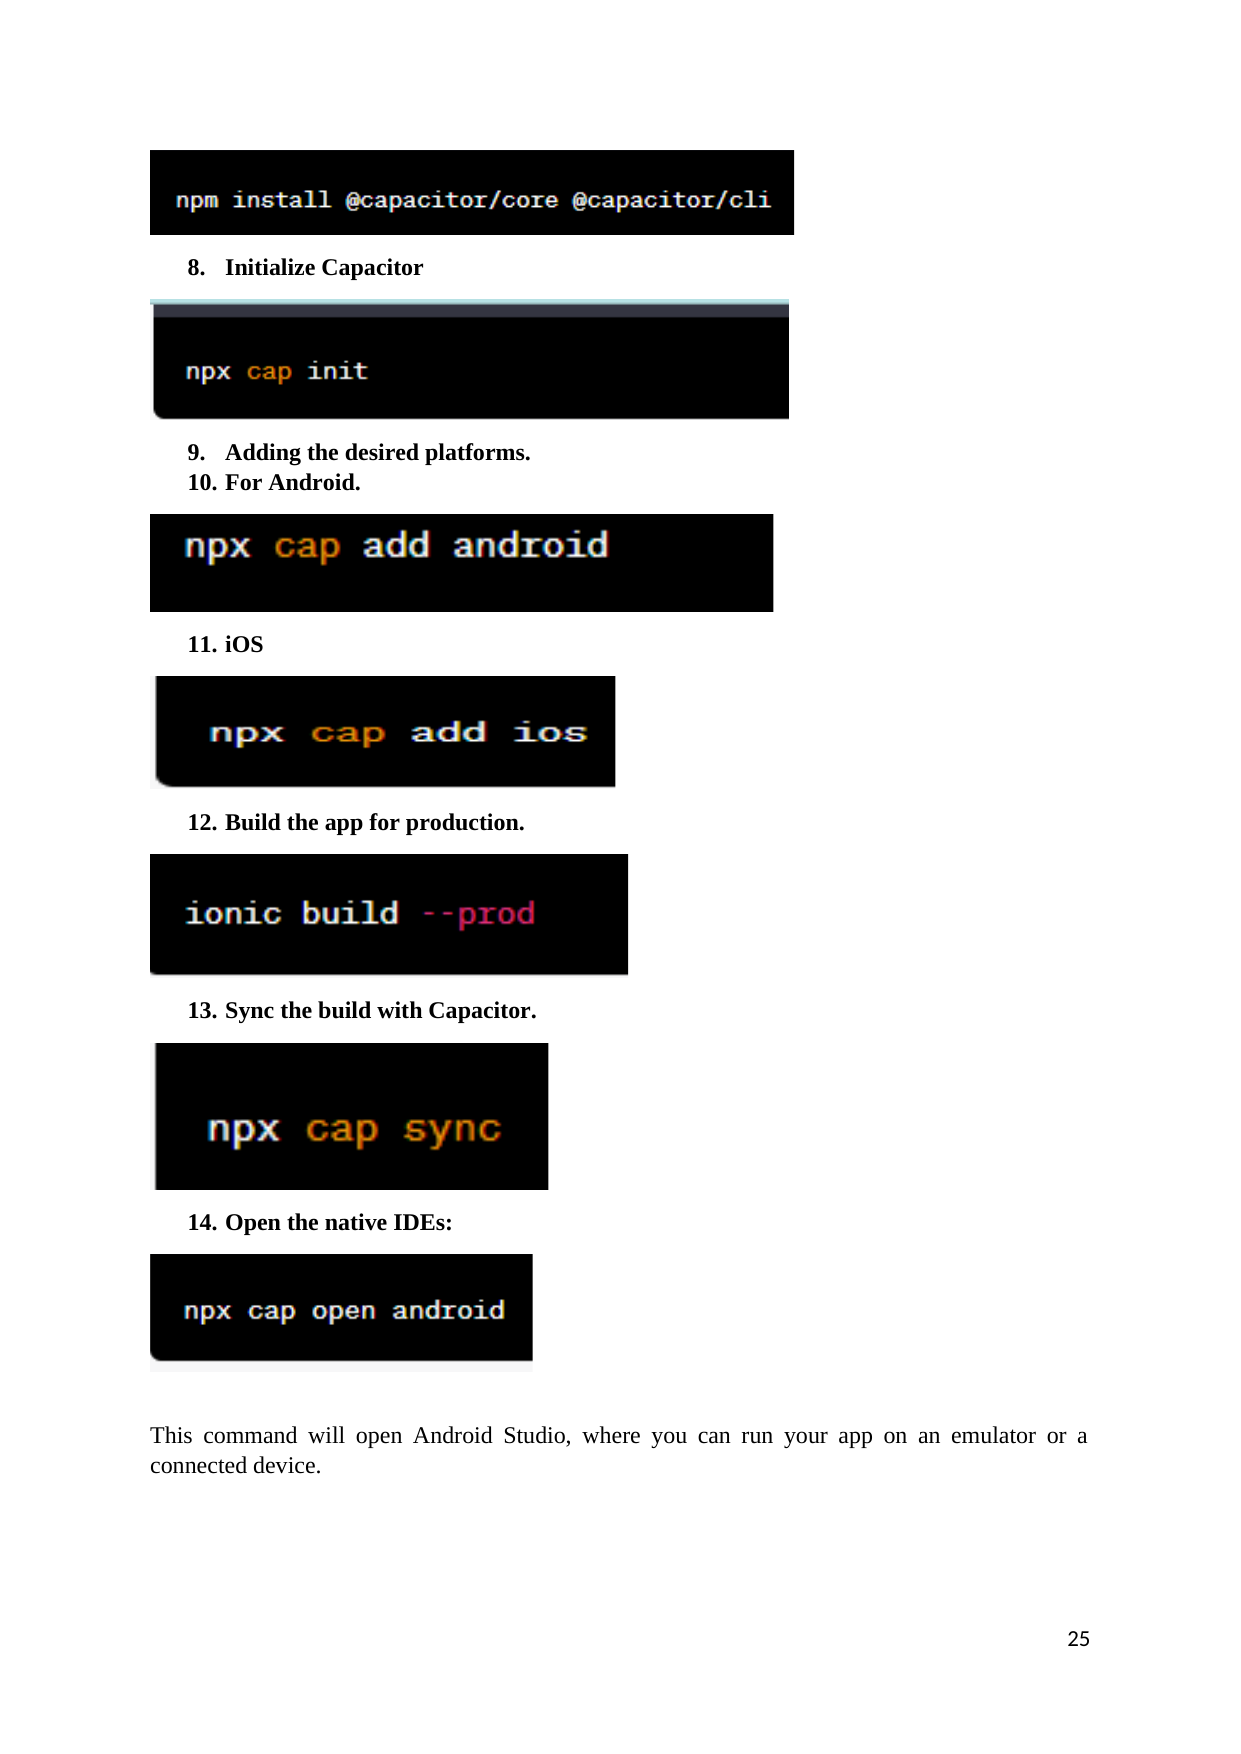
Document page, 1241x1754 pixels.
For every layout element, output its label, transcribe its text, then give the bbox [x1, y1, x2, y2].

list Initialize Capacitor [187, 253, 1090, 281]
picture [150, 676, 616, 789]
picture [150, 1043, 549, 1190]
picture [150, 1254, 533, 1372]
picture [150, 854, 629, 978]
list Build the app for production. [187, 808, 1090, 836]
picture [150, 299, 789, 420]
list Sync the build with Capacitor. [187, 997, 1090, 1024]
list iOS [187, 630, 1090, 658]
list Adding the desired platforms. [187, 438, 1090, 466]
text This command will open Android Studio, where you can run your app on an emulator or a connected device. [150, 1421, 1090, 1478]
picture [150, 150, 795, 235]
picture [150, 514, 774, 612]
list For Android. [187, 468, 1090, 496]
list Open the native IDEs: [187, 1208, 1090, 1236]
